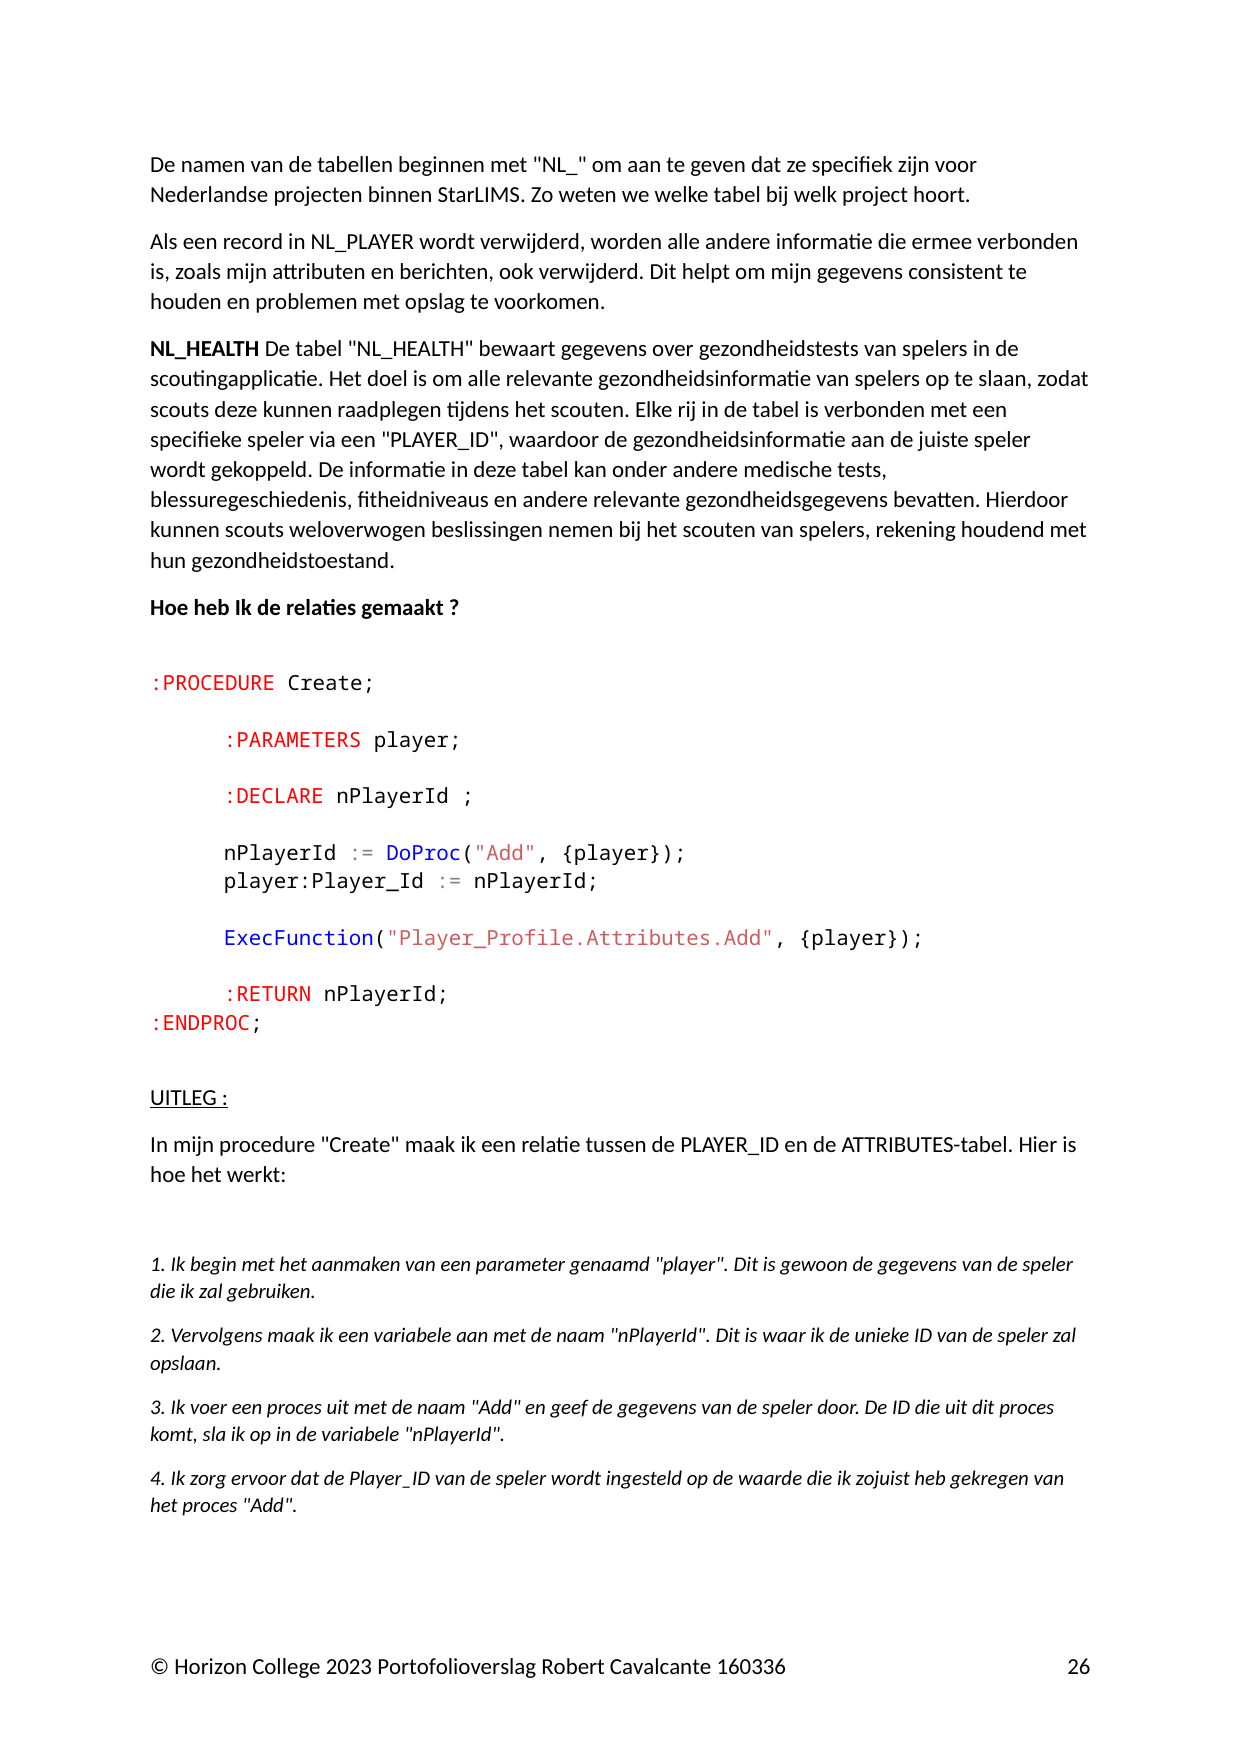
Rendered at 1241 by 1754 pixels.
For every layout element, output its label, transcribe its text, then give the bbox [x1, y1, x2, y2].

text Hoe heb Ik de relaties gemaakt ? [150, 593, 1090, 621]
text In mijn procedure "Create" maak ik een relatie tussen de PLAYER_ID en de ATTRIBUTES-tabel. Hier is hoe het werkt: [150, 1130, 1090, 1188]
text nPlayerId := DoProc("Add", {player}); [150, 838, 1090, 866]
text 1. Ik begin met het aanmaken van een parameter genaamd "player". Dit is gewoon de gegevens van de speler die ik zal gebruiken. [150, 1251, 1090, 1304]
text De namen van de tabellen beginnen met "NL_" om aan te geven dat ze specifiek zijn voor Nederlandse projecten binnen StarLIMS. Zo weten we welke tabel bij welk project hoort. [150, 150, 1090, 208]
text UITLEG : [150, 1083, 1090, 1111]
text 2. Vervolgens maak ik een variabele aan met de naam "nPlayerId". Dit is waar ik de unieke ID van de speler zal opslaan. [150, 1322, 1090, 1375]
text player:Player_Id := nPlayerId; [150, 866, 1090, 895]
text Als een record in NL_PLAYER wordt verwijderd, worden alle andere informatie die ermee verbonden is, zoals mijn attributen en berichten, ook verwijderd. Dit helpt om mijn gegevens consistent te houden en problemen met opslag te voorkomen. [150, 227, 1090, 316]
text 3. Ik voer een proces uit met de naam "Add" en geef de gegevens van de speler door. De ID die uit dit proces komt, sla ik op in de variabele "nPlayerId". [150, 1394, 1090, 1447]
text NL_HEALTH De tabel "NL_HEALTH" bewaart gegevens over gezondheidstests van spelers in de scoutingapplicatie. Het doel is om alle relevante gezondheidsinformatie van spelers op te slaan, zodat scouts deze kunnen raadplegen tijdens het scouten. Elke rij in de tabel is verbonden met een specifieke speler via een "PLAYER_ID", waardoor de gezondheidsinformatie aan de juiste speler wordt gekoppeld. De informatie in deze tabel kan onder andere medische tests, blessuregeschiedenis, fitheidniveaus en andere relevante gezondheidsgegevens bevatten. Hierdoor kunnen scouts weloverwogen beslissingen nemen bij het scouten van spelers, rekening houdend met hun gezondheidstoestand. [150, 334, 1090, 574]
text :PARAMETERS player; [150, 725, 1090, 753]
text :RETURN nPlayerId; [150, 979, 1090, 1008]
text :PROCEDURE Create; [150, 668, 1090, 696]
text :ENDPROC; [150, 1008, 1090, 1036]
text 4. Ik zorg ervoor dat de Player_ID van de speler wordt ingesteld op de waarde die ik zojuist heb gekregen van het proces "Add". [150, 1465, 1090, 1518]
text ExecFunction("Player_Profile.Attributes.Add", {player}); [150, 923, 1090, 951]
text :DECLARE nPlayerId ; [150, 781, 1090, 810]
